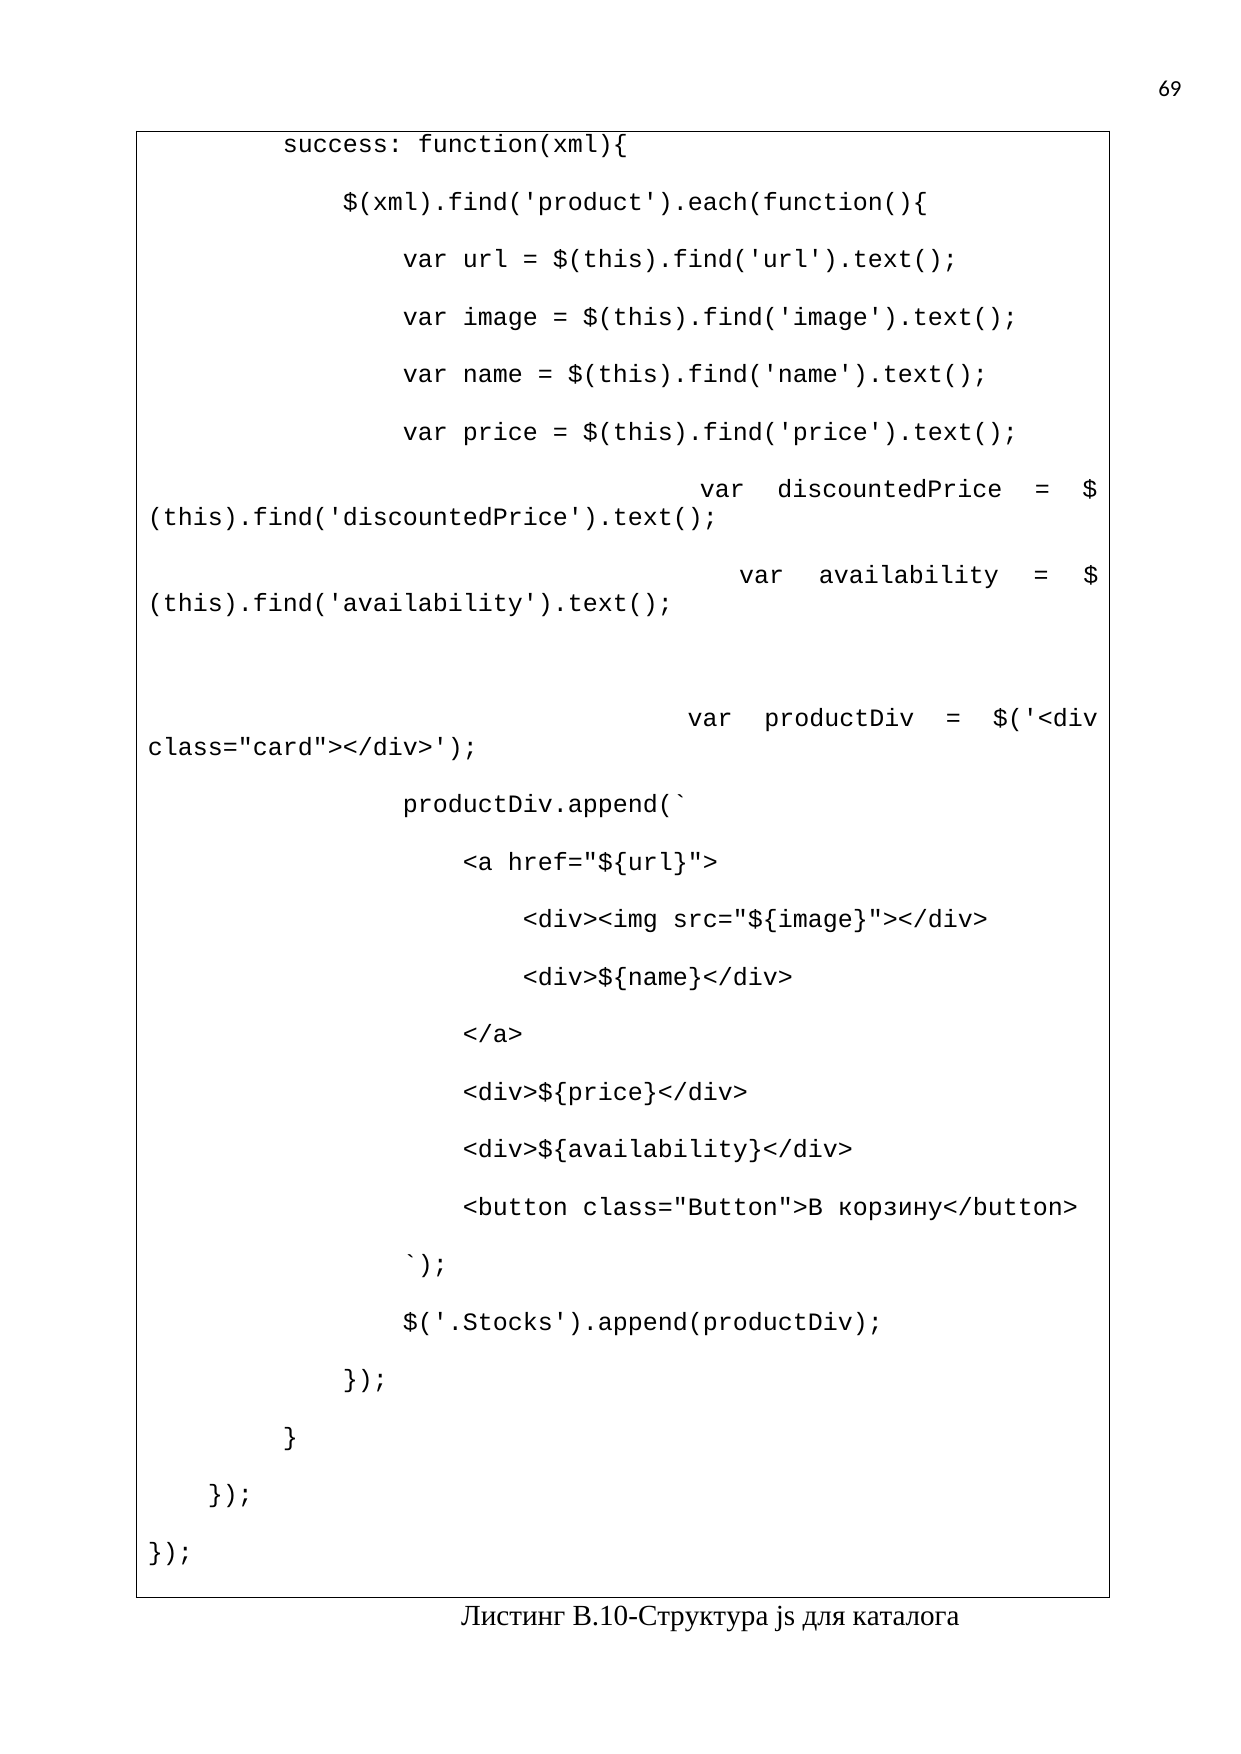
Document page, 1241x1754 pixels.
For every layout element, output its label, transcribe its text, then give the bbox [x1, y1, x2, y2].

text Листинг В.10-Структура js для каталога [136, 1598, 1181, 1631]
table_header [137, 132, 1109, 1597]
